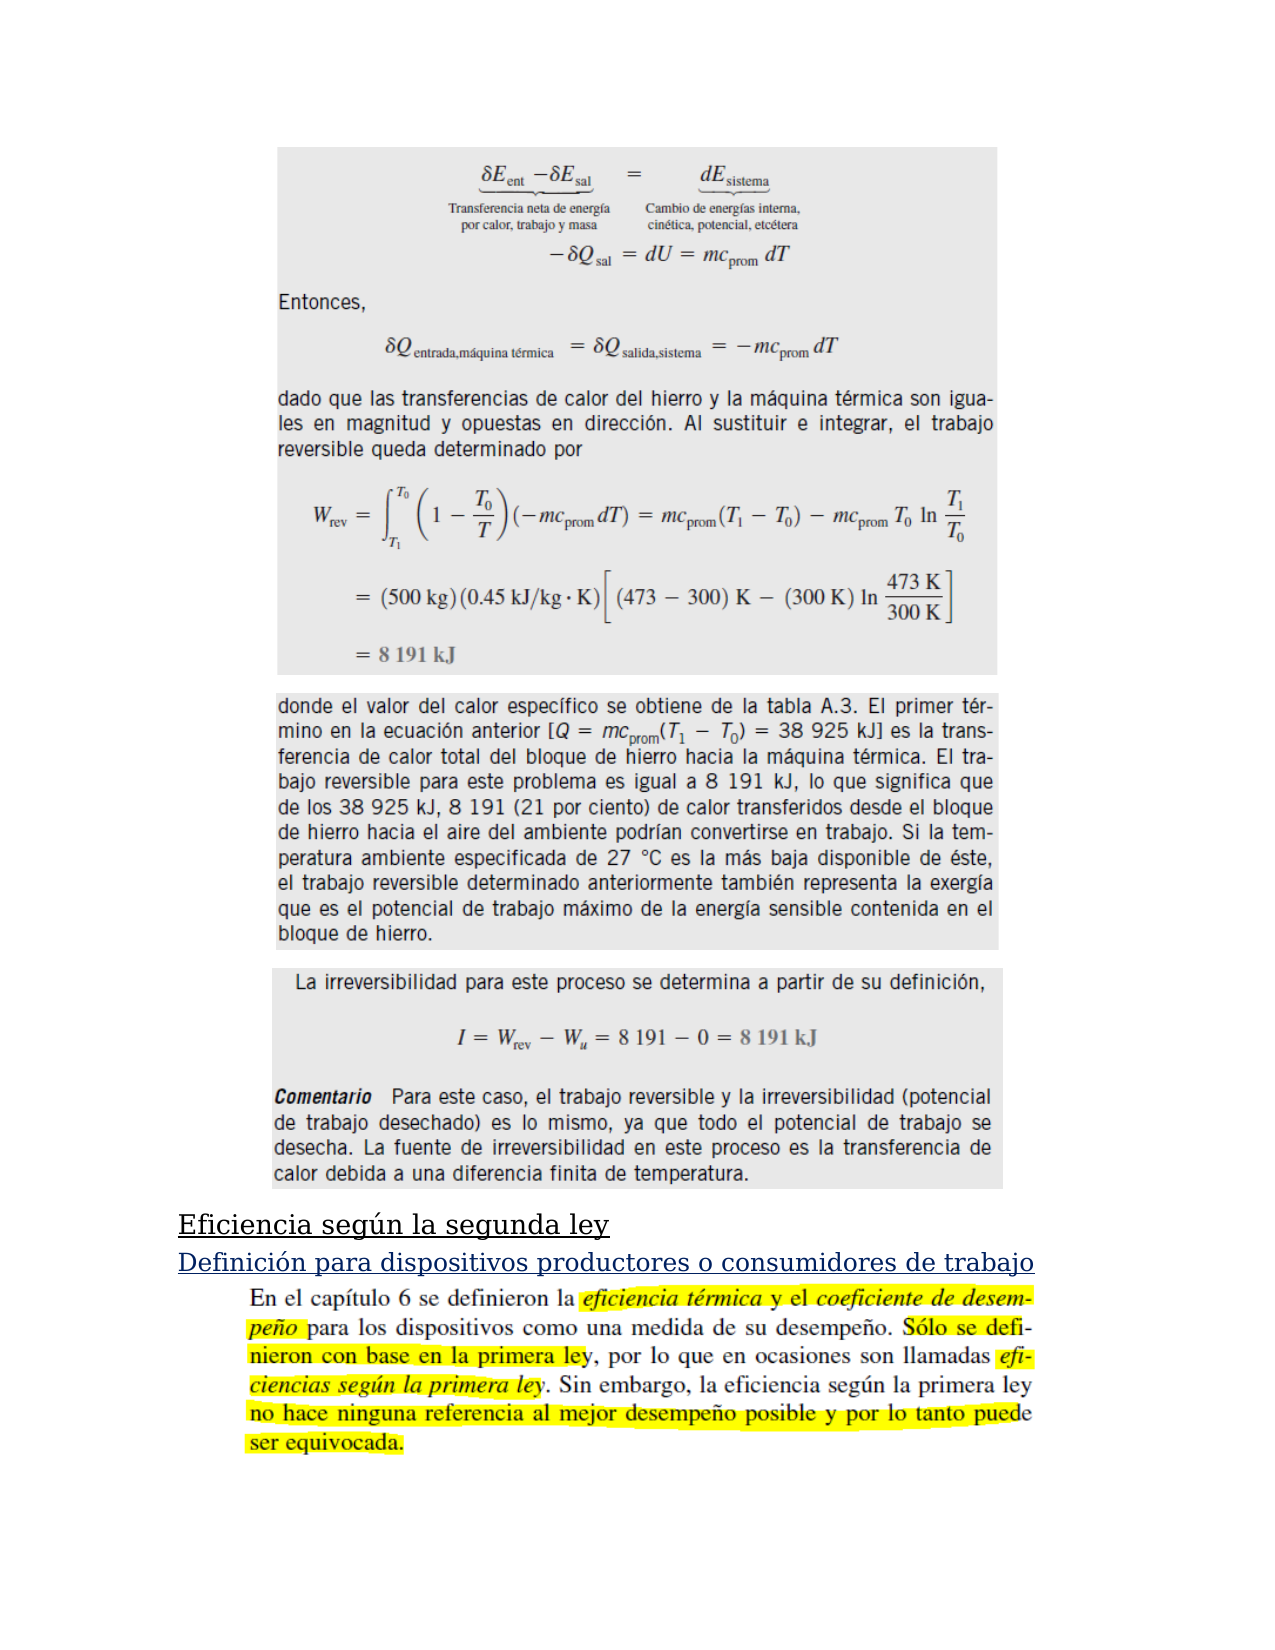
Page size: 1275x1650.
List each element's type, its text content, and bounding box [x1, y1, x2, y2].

picture [240, 1279, 1035, 1456]
subtitle Definición para dispositivos productores o consumidores de trabajo [177, 1247, 1098, 1277]
subtitle Eficiencia según la segunda ley [177, 1208, 1098, 1240]
picture [276, 693, 999, 950]
picture [277, 147, 998, 675]
picture [272, 968, 1003, 1189]
